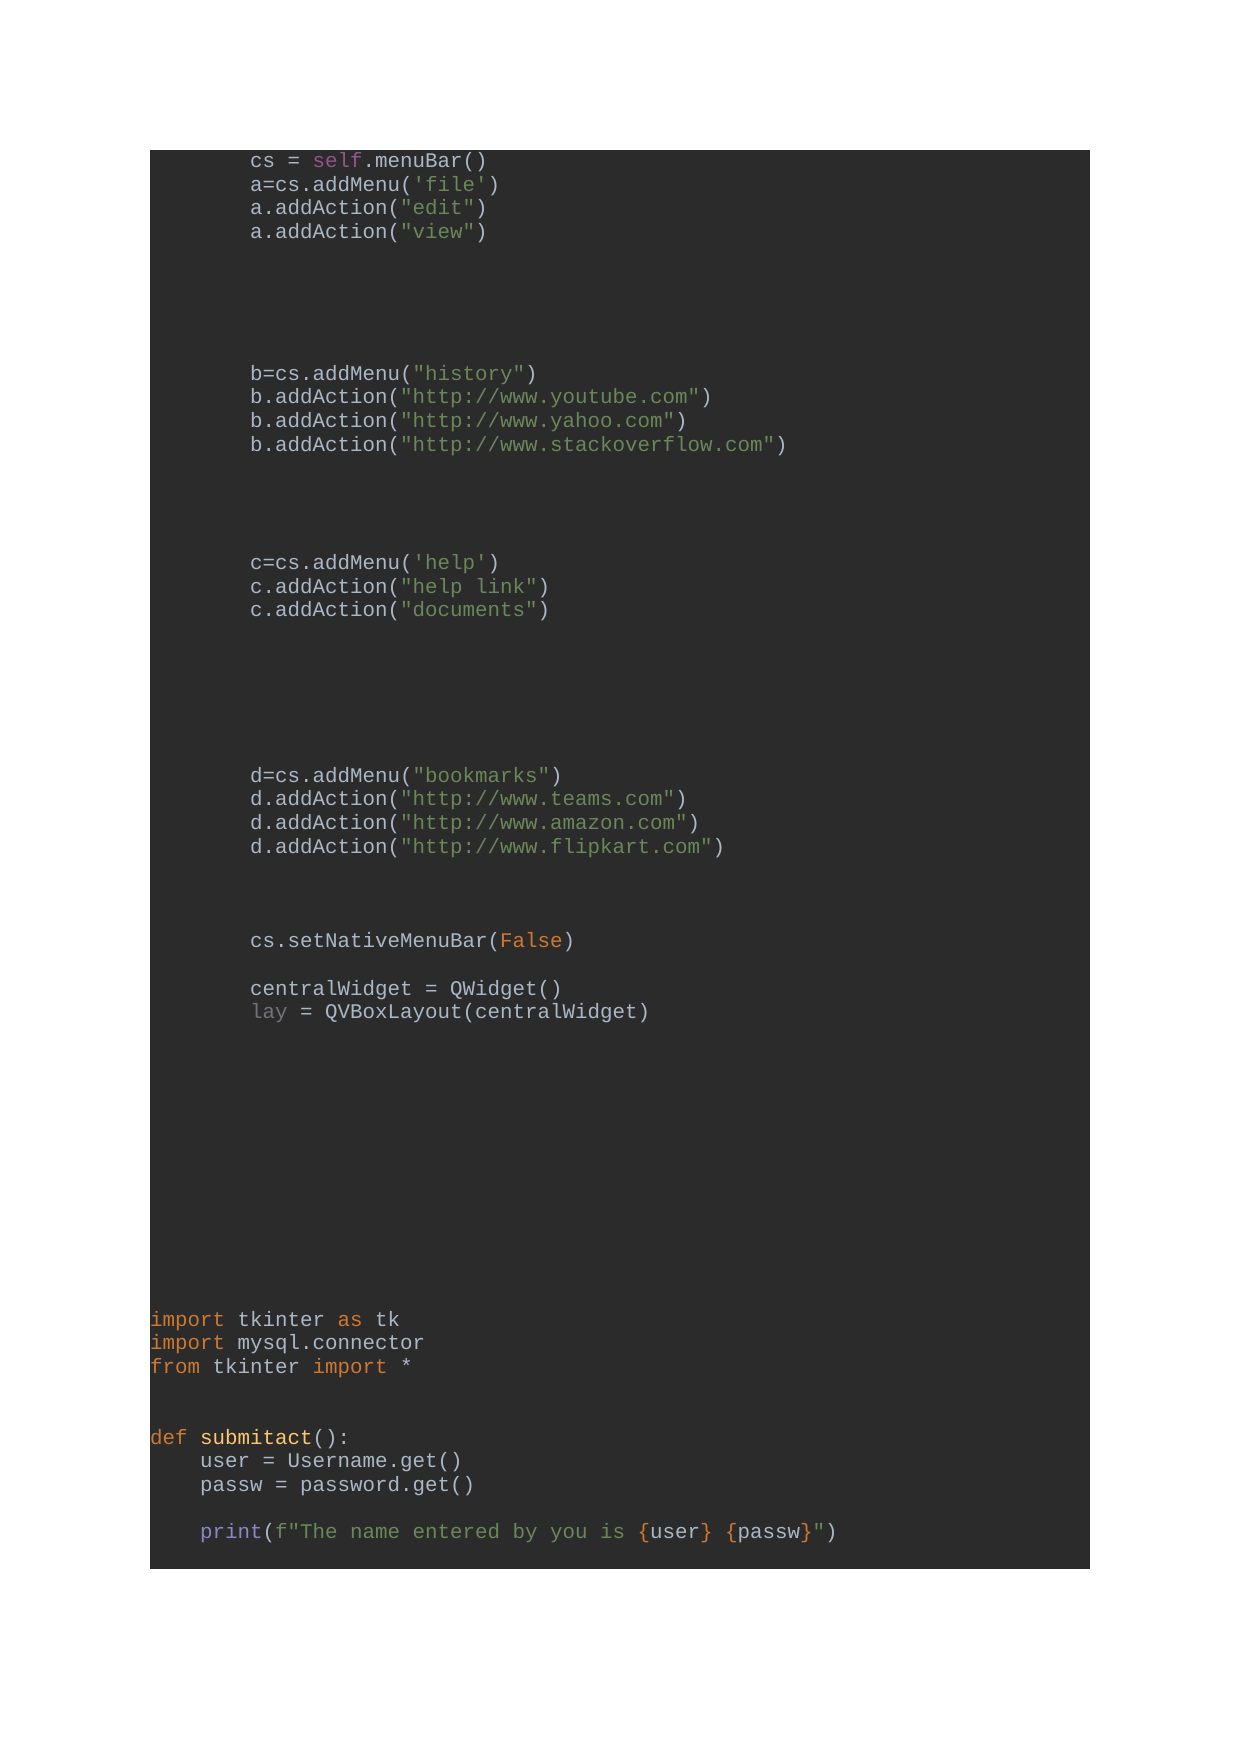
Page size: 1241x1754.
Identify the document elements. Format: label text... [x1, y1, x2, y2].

text c=cs.addMenu('help') c.addAction("help link") c.addAction("documents") [150, 481, 1090, 623]
text cs.setNativeMenuBar(False) centralWidget = QWidget() lay = QVBoxLayout(centralWidget) [150, 930, 1090, 1025]
text b=cs.addMenu("history") b.addAction("http://www.youtube.com") b.addAction("http://www.yahoo.com") b.addAction("http://www.stackoverflow.com") [150, 292, 1090, 457]
text d=cs.addMenu("bookmarks") d.addAction("http://www.teams.com") d.addAction("http://www.amazon.com") d.addAction("http://www.flipkart.com") [150, 717, 1090, 859]
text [150, 150, 1090, 244]
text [150, 1238, 1090, 1569]
